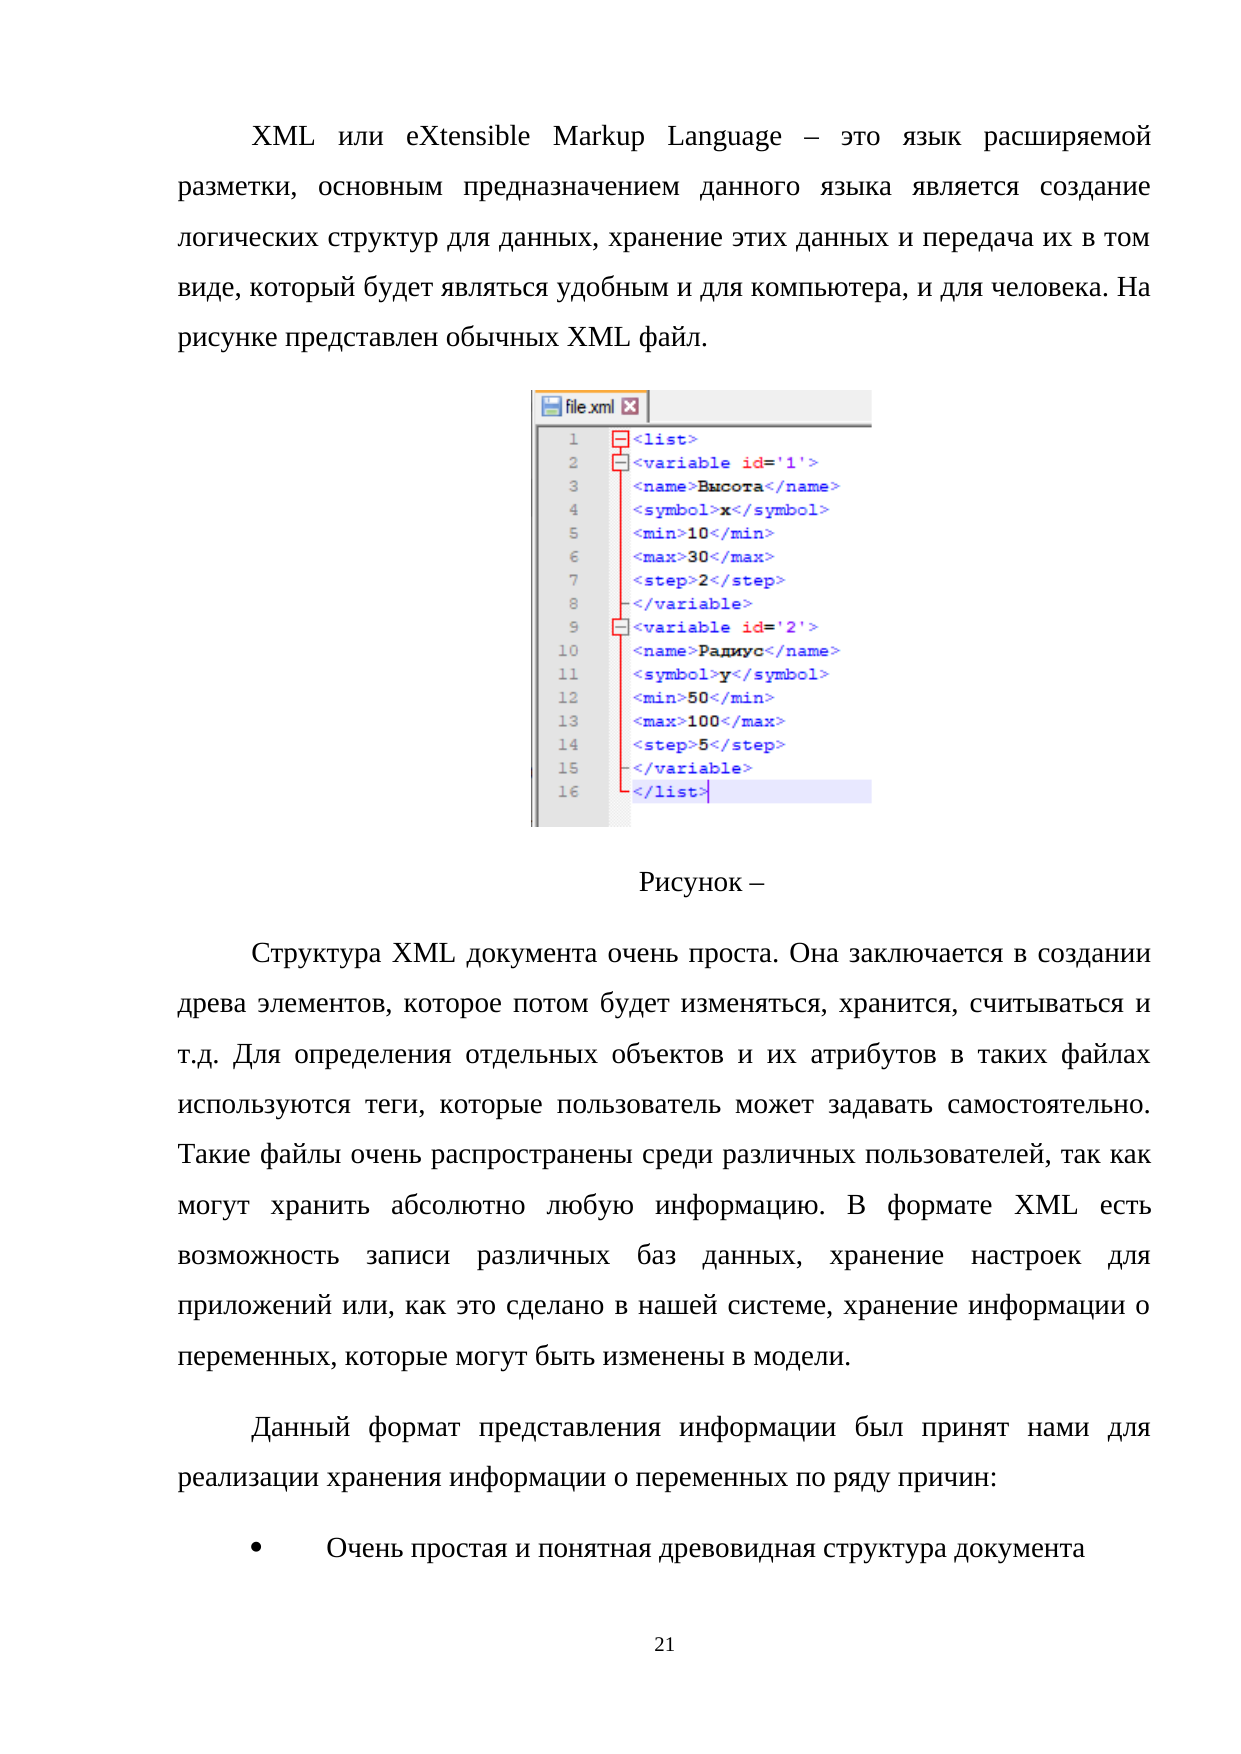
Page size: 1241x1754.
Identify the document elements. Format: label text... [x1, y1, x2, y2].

text Рисунок – [177, 864, 1152, 898]
list Очень простая и понятная древовидная структура документа [251, 1530, 1152, 1564]
picture [531, 390, 872, 827]
text Данный формат представления информации был принят нами для реализации хранения информации о переменных по ряду причин: [177, 1409, 1152, 1493]
text Структура XML документа очень проста. Она заключается в создании древа элементов, которое потом будет изменяться, хранится, считываться и т.д. Для определения отдельных объектов и их атрибутов в таких файлах используются теги, которые пользователь может задавать самостоятельно. Такие файлы очень распространены среди различных пользователей, так как могут хранить абсолютно любую информацию. В формате XML есть возможность записи различных баз данных, хранение настроек для приложений или, как это сделано в нашей системе, хранение информации о переменных, которые могут быть изменены в модели. [177, 935, 1152, 1371]
text XML или eXtensible Markup Language – это язык расширяемой разметки, основным предназначением данного языка является создание логических структур для данных, хранение этих данных и передача их в том виде, который будет являться удобным и для компьютера, и для человека. На рисунке представлен обычных XML файл. [177, 118, 1152, 353]
